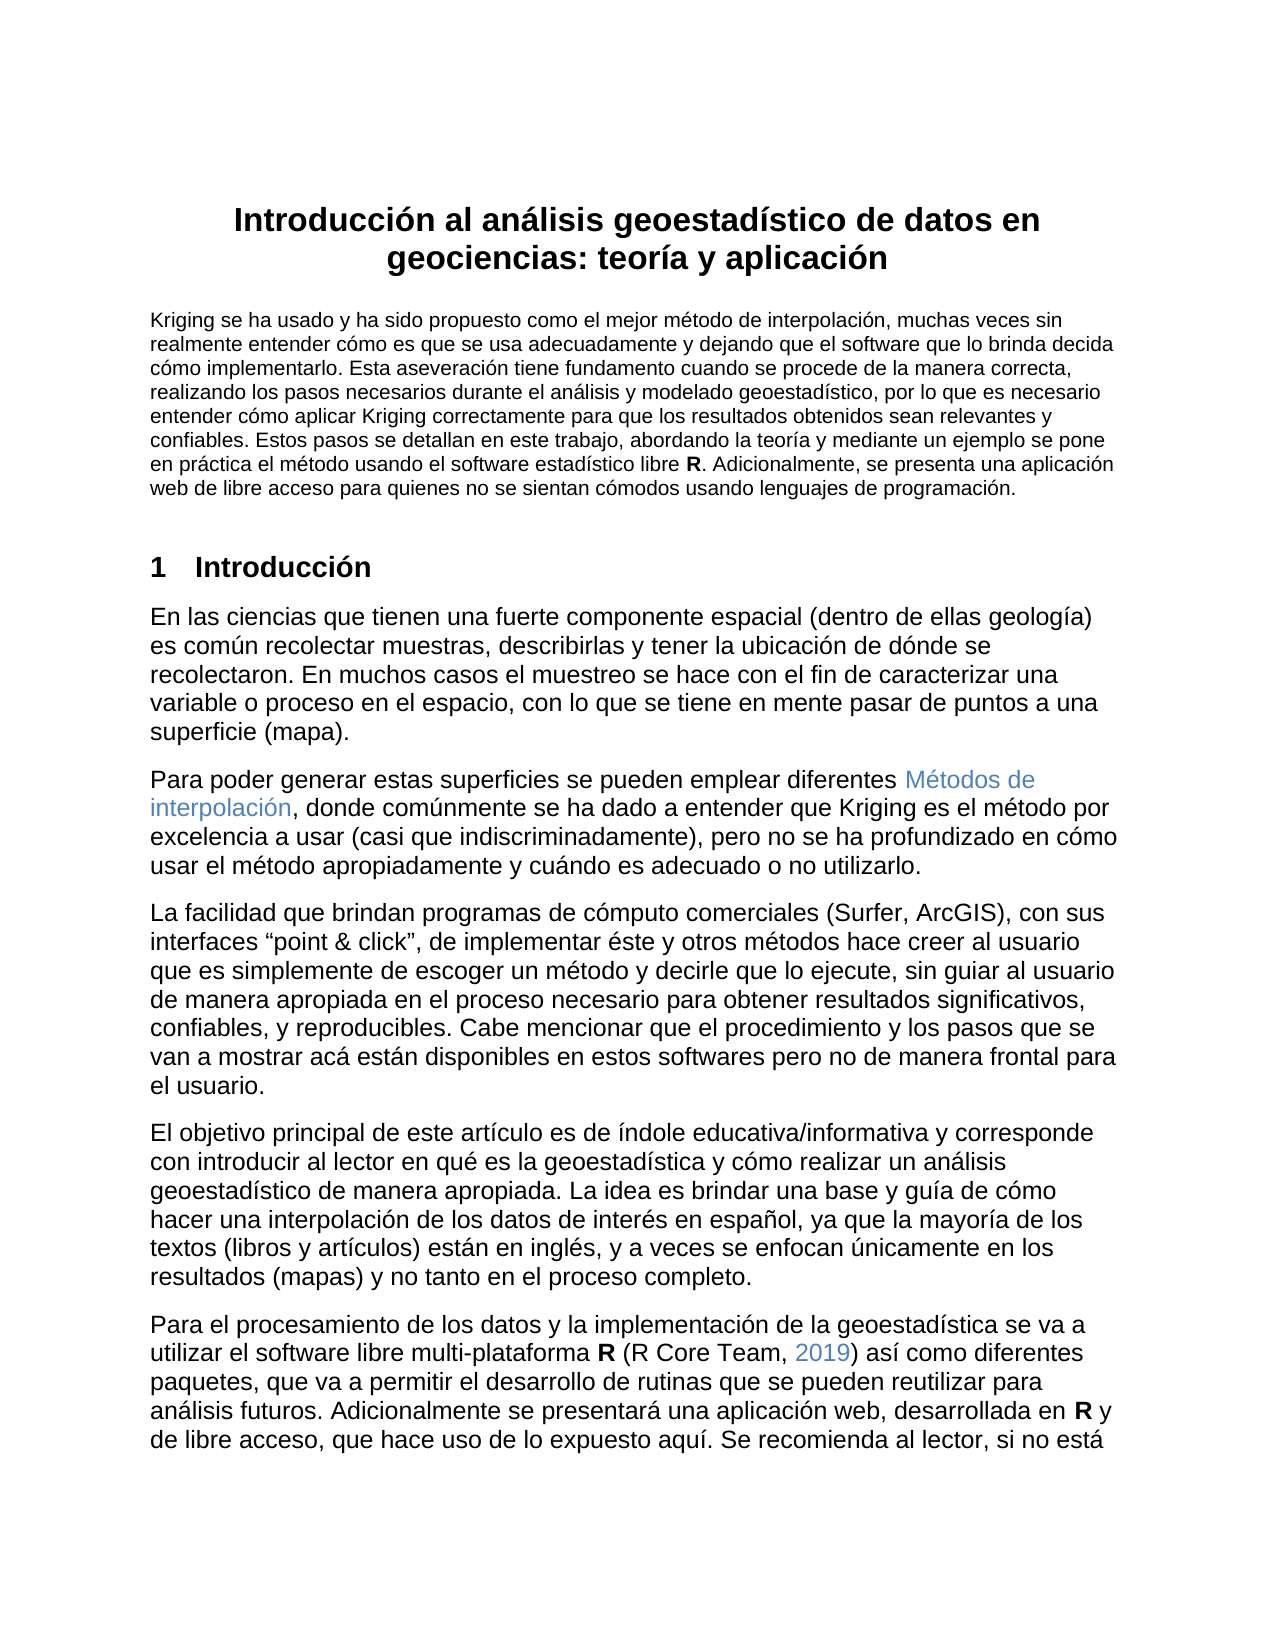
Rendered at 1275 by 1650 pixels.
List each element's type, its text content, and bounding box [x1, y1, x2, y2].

subtitle Introducción [150, 550, 1125, 583]
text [150, 1309, 1125, 1453]
text Para poder generar estas superficies se pueden emplear diferentes Métodos de interpolación, donde comúnmente se ha dado a entender que Kriging es el método por excelencia a usar (casi que indiscriminadamente), pero no se ha profundizado en cómo usar el método apropiadamente y cuándo es adecuado o no utilizarlo. [150, 764, 1125, 879]
text El objetivo principal de este artículo es de índole educativa/informativa y corresponde con introducir al lector en qué es la geoestadística y cómo realizar un análisis geoestadístico de manera apropiada. La idea es brindar una base y guía de cómo hacer una interpolación de los datos de interés en español, ya que la mayoría de los textos (libros y artículos) están en inglés, y a veces se enfocan únicamente en los resultados (mapas) y no tanto en el proceso completo. [150, 1118, 1125, 1291]
title Introducción al análisis geoestadístico de datos en geociencias: teoría y aplicación [150, 200, 1125, 277]
text La facilidad que brindan programas de cómputo comerciales (Surfer, ArcGIS), con sus interfaces “point & click”, de implementar éste y otros métodos hace creer al usuario que es simplemente de escoger un método y decirle que lo ejecute, sin guiar al usuario de manera apropiada en el proceso necesario para obtener resultados significativos, confiables, y reproducibles. Cabe mencionar que el procedimiento y los pasos que se van a mostrar acá están disponibles en estos softwares pero no de manera frontal para el usuario. [150, 898, 1125, 1099]
text Kriging se ha usado y ha sido propuesto como el mejor método de interpolación, muchas veces sin realmente entender cómo es que se usa adecuadamente y dejando que el software que lo brinda decida cómo implementarlo. Esta aseveración tiene fundamento cuando se procede de la manera correcta, realizando los pasos necesarios durante el análisis y modelado geoestadístico, por lo que es necesario entender cómo aplicar Kriging correctamente para que los resultados obtenidos sean relevantes y confiables. Estos pasos se detallan en este trabajo, abordando la teoría y mediante un ejemplo se pone en práctica el método usando el software estadístico libre R. Adicionalmente, se presenta una aplicación web de libre acceso para quienes no se sientan cómodos usando lenguajes de programación. [150, 308, 1125, 500]
text En las ciencias que tienen una fuerte componente espacial (dentro de ellas geología) es común recolectar muestras, describirlas y tener la ubicación de dónde se recolectaron. En muchos casos el muestreo se hace con el fin de caracterizar una variable o proceso en el espacio, con lo que se tiene en mente pasar de puntos a una superficie (mapa). [150, 602, 1125, 746]
